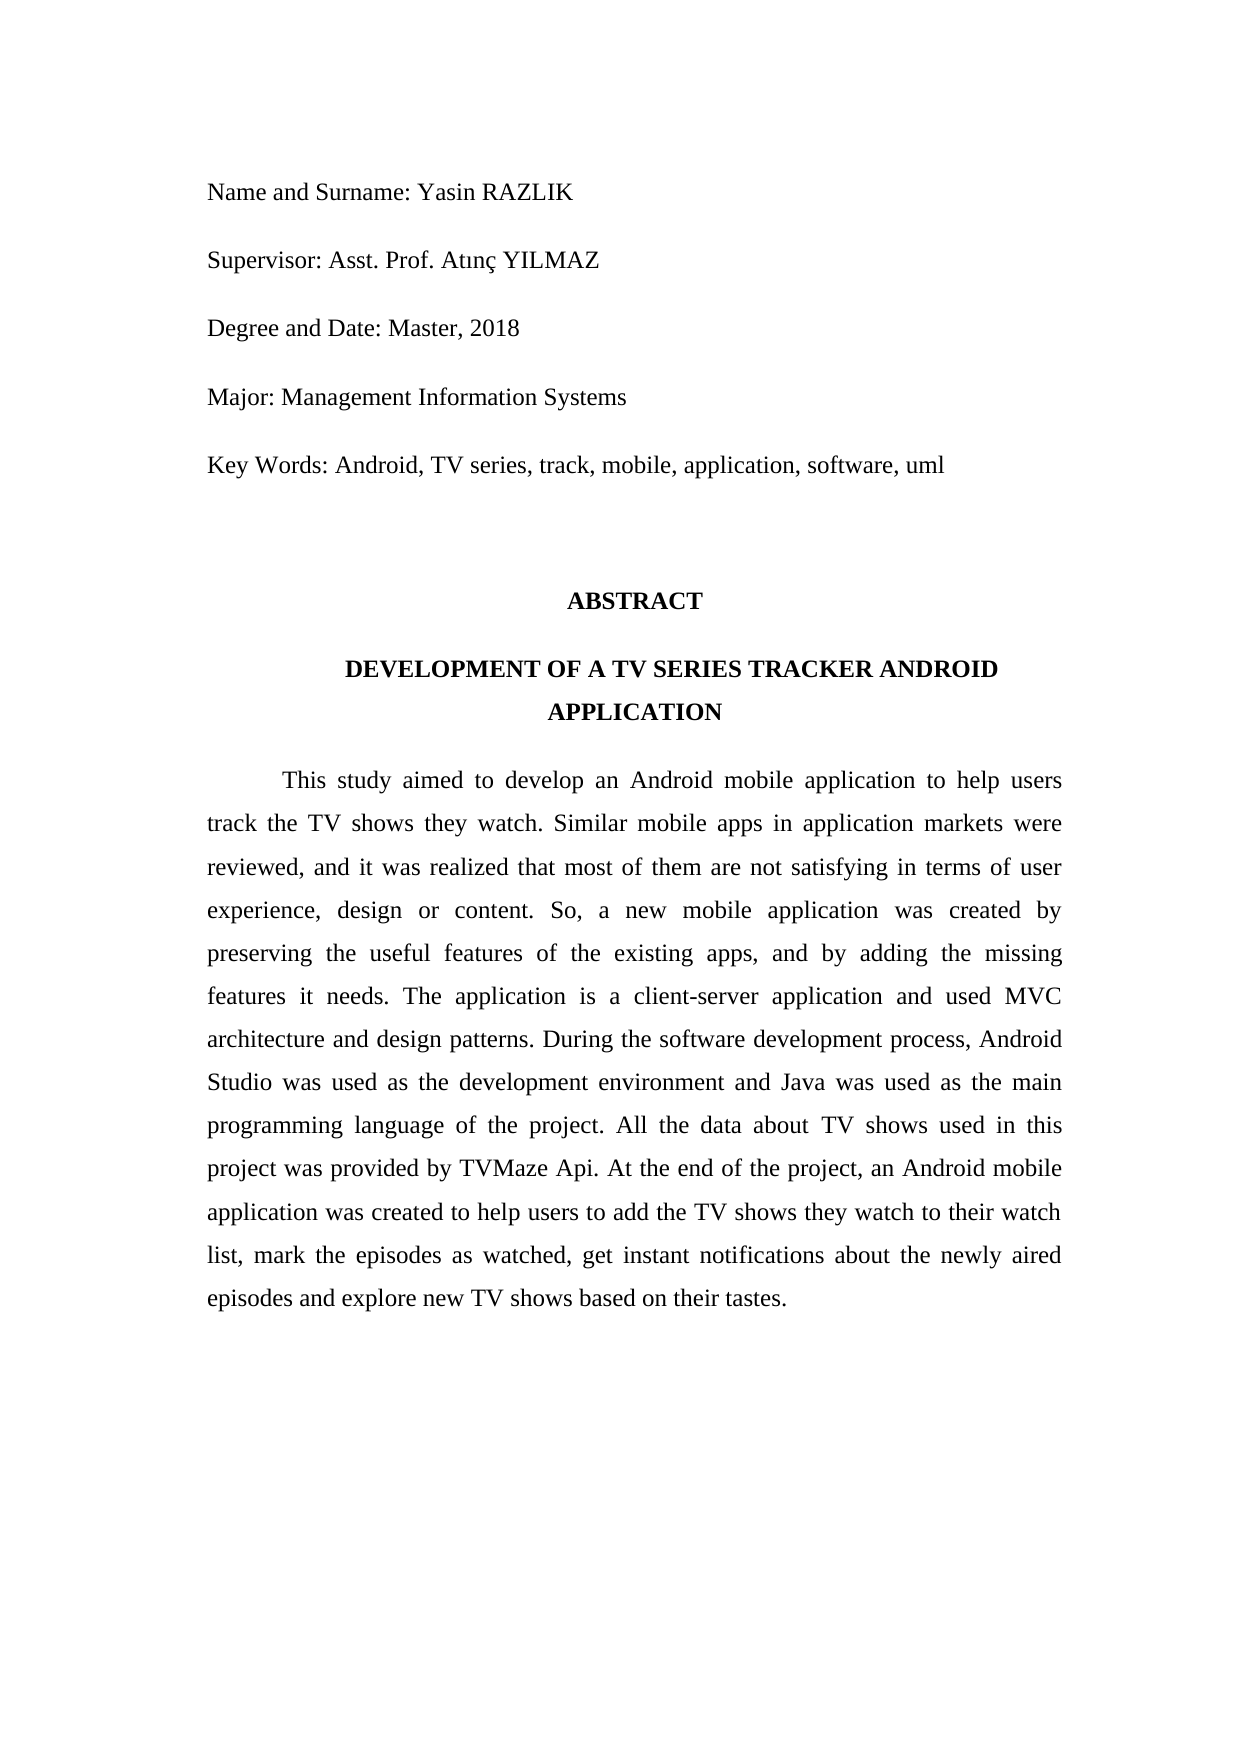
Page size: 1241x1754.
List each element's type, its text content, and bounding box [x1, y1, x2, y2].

text Name and Surname: Yasin RAZLIK [207, 177, 1063, 206]
text Degree and Date: Master, 2018 [207, 313, 1063, 342]
text DEVELOPMENT OF A TV SERIES TRACKER ANDROID APPLICATION [207, 654, 1063, 726]
text Major: Management Information Systems [207, 382, 1063, 410]
text ABSTRACT [207, 586, 1063, 615]
text Supervisor: Asst. Prof. Atınç YILMAZ [207, 245, 1063, 274]
text This study aimed to develop an Android mobile application to help users track the TV shows they watch. Similar mobile apps in application markets were reviewed, and it was realized that most of them are not satisfying in terms of user experience, design or content. So, a new mobile application was created by preserving the useful features of the existing apps, and by adding the missing features it needs. The application is a client-server application and used MVC architecture and design patterns. During the software development process, Android Studio was used as the development environment and Java was used as the main programming language of the project. All the data about TV shows used in this project was provided by TVMaze Api. At the end of the project, an Android mobile application was created to help users to add the TV shows they watch to their watch list, mark the episodes as watched, get instant notifications about the newly aired episodes and explore new TV shows based on their tastes. [207, 765, 1063, 1312]
text Key Words: Android, TV series, track, mobile, application, software, uml [207, 450, 1063, 478]
